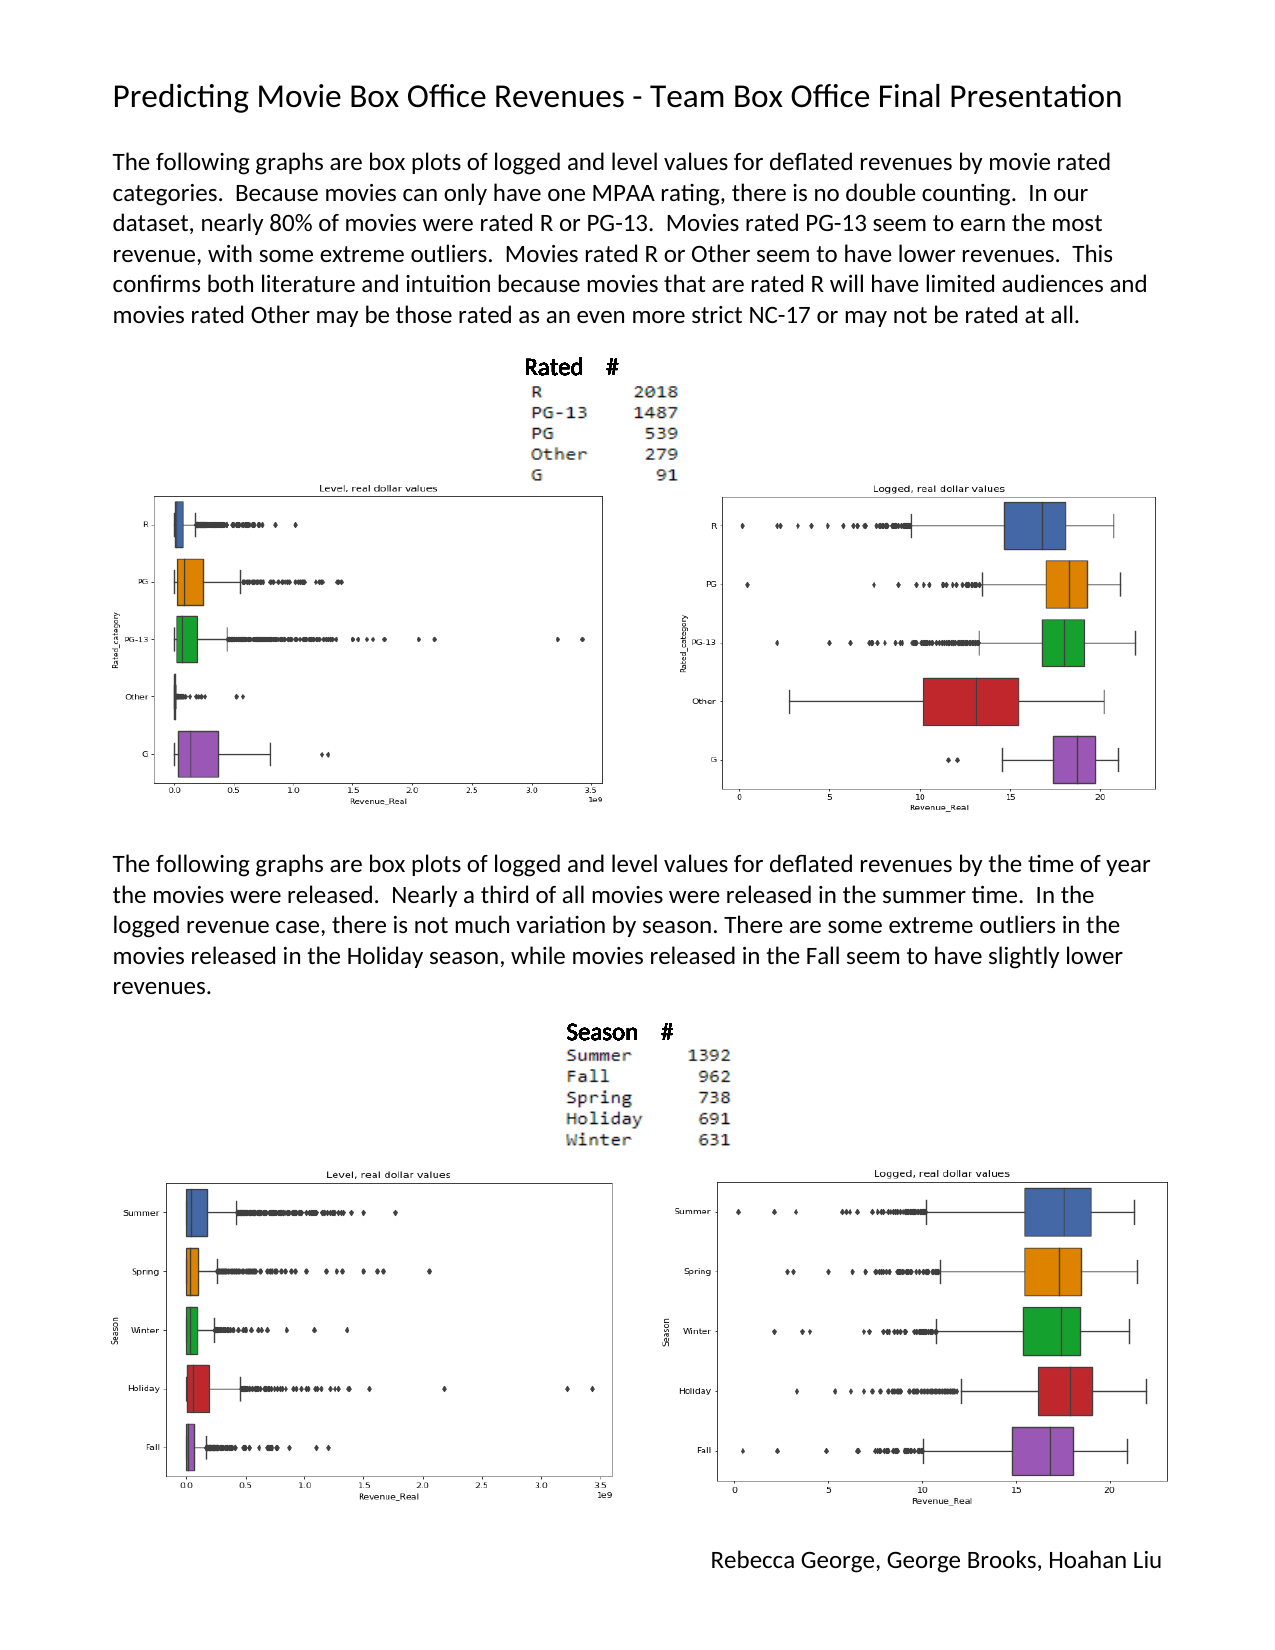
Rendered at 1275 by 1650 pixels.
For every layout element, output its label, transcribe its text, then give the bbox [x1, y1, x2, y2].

picture [97, 1040, 1212, 1517]
text revenues. [112, 970, 1162, 1001]
text The following graphs are box plots of logged and level values for deflated revenues by the time of year the movies were released. Nearly a third of all movies were released in the summer time. In the logged revenue case, there is not much variation by season. There are some extreme outliers in the movies released in the Holiday season, while movies released in the Fall seem to have slightly lower [112, 848, 1162, 970]
picture [96, 374, 1200, 825]
text The following graphs are box plots of logged and level values for deflated revenues by movie rated categories. Because movies can only have one MPAA rating, there is no double counting. In our dataset, nearly 80% of movies were rated R or PG-13. Movies rated PG-13 seem to earn the most revenue, with some extreme outliers. Movies rated R or Other seem to have lower revenues. This confirms both literature and intuition because movies that are rated R will have limited audiences and movies rated Other may be those rated as an even more strict NC-17 or may not be rated at all. [112, 146, 1162, 329]
